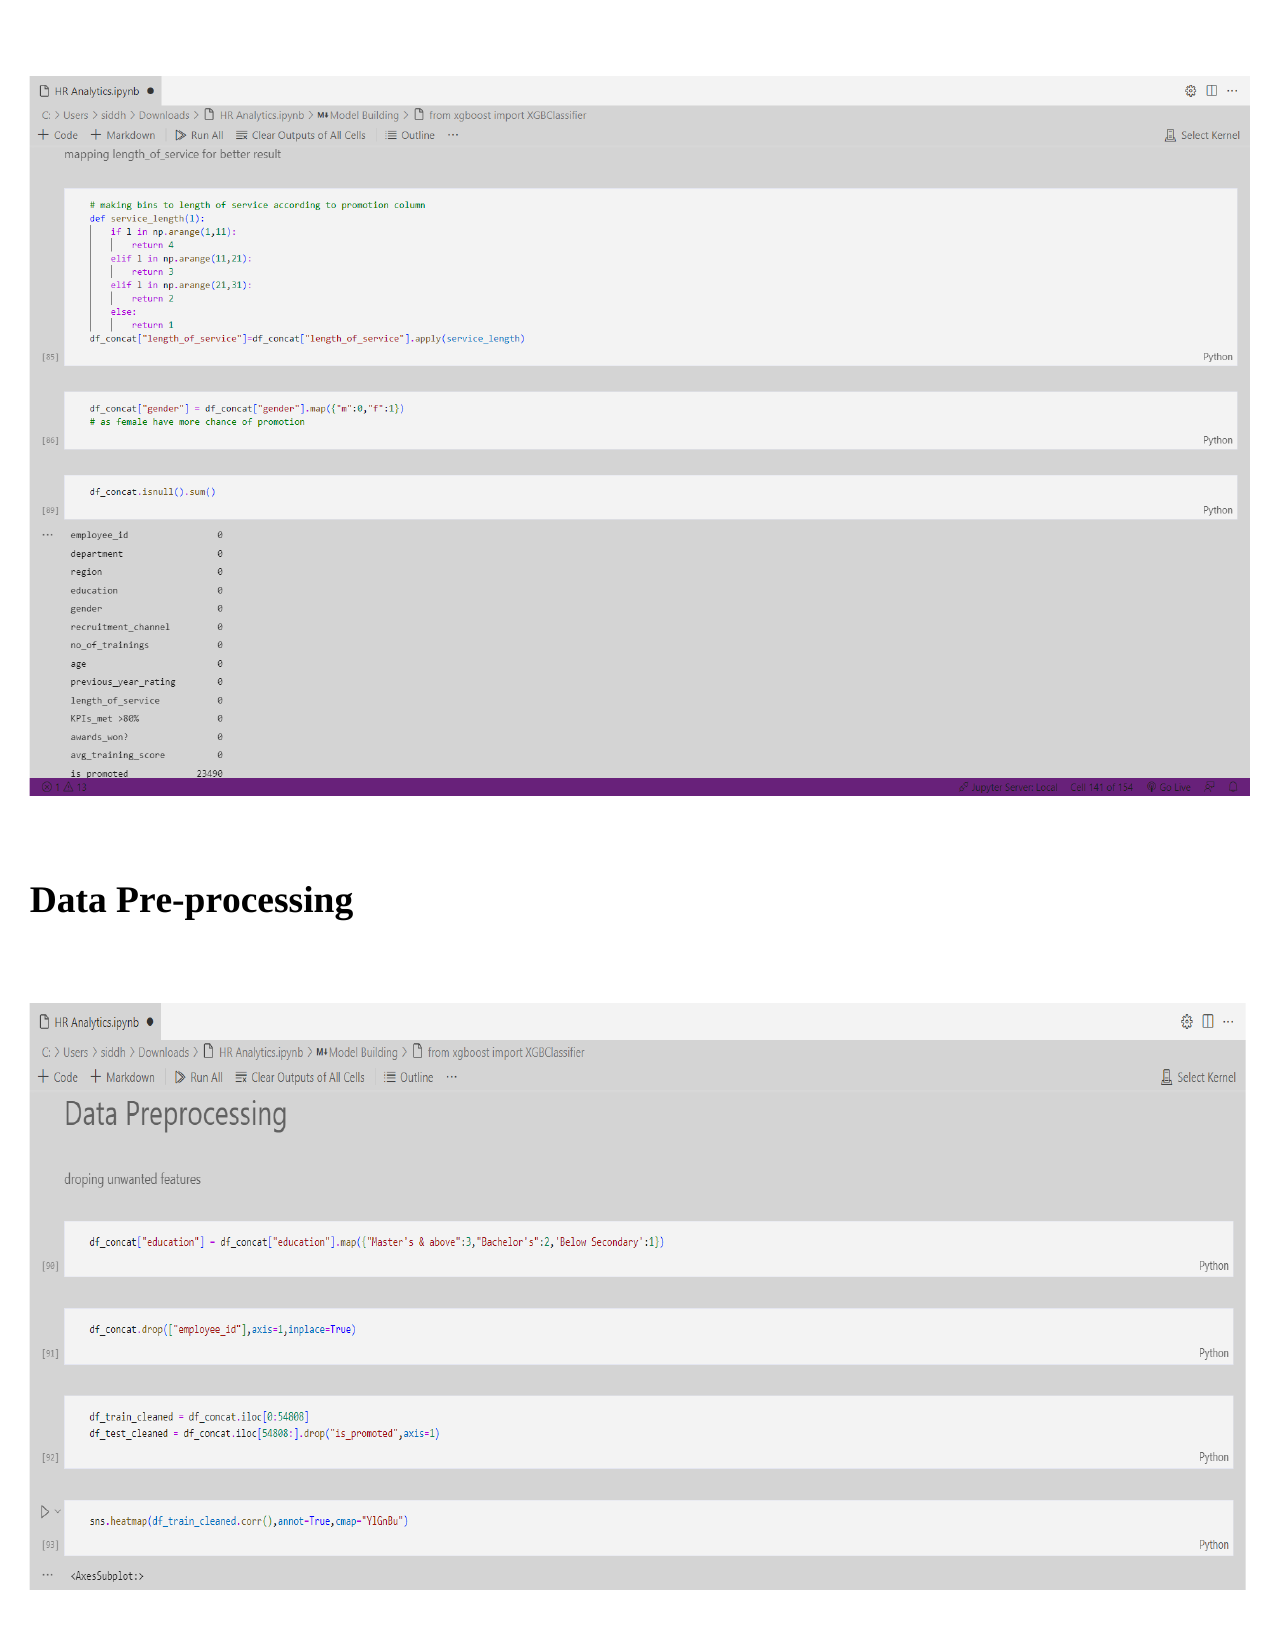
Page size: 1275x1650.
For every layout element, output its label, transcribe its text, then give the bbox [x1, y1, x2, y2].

picture [29, 76, 1250, 796]
picture [29, 1003, 1246, 1590]
text Data Pre-processing [29, 877, 1245, 920]
